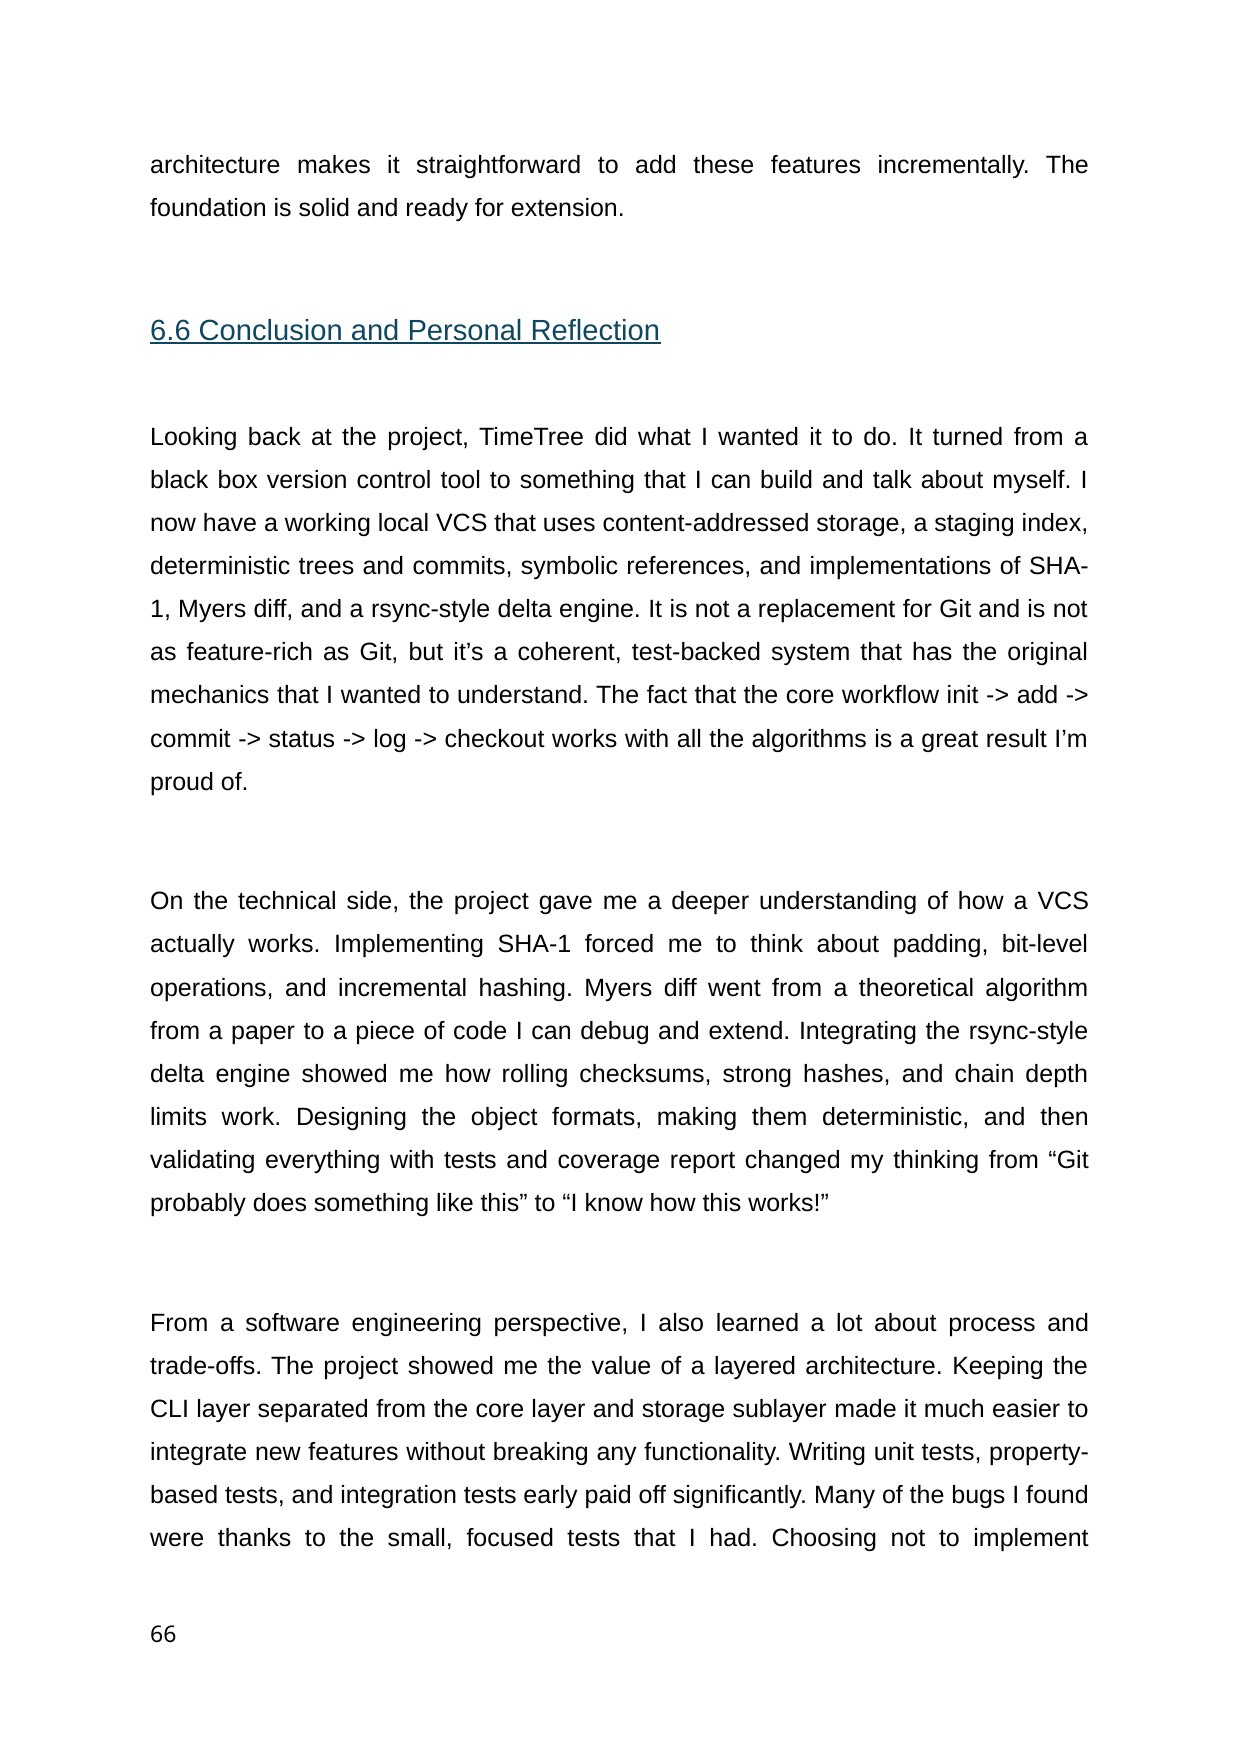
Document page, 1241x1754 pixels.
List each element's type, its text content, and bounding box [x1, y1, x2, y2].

text Looking back at the project, TimeTree did what I wanted it to do. It turned from a black box version control tool to something that I can build and talk about myself. I now have a working local VCS that uses content-addressed storage, a staging index, deterministic trees and commits, symbolic references, and implementations of SHA-1, Myers diff, and a rsync-style delta engine. It is not a replacement for Git and is not as feature-rich as Git, but it’s a coherent, test-backed system that has the original mechanics that I wanted to understand. The fact that the core workflow init -> add -> commit -> status -> log -> checkout works with all the algorithms is a great result I’m proud of. [150, 422, 1090, 796]
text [150, 150, 1090, 222]
text On the technical side, the project gave me a deeper understanding of how a VCS actually works. Implementing SHA-1 forced me to think about padding, bit-level operations, and incremental hashing. Myers diff went from a theoretical algorithm from a paper to a piece of code I can debug and extend. Integrating the rsync-style delta engine showed me how rolling checksums, strong hashes, and chain depth limits work. Designing the object formats, making them deterministic, and then validating everything with tests and coverage report changed my thinking from “Git probably does something like this” to “I know how this works!” [150, 886, 1090, 1217]
subtitle 6.6 Conclusion and Personal Reflection [150, 313, 1090, 346]
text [150, 1308, 1090, 1552]
